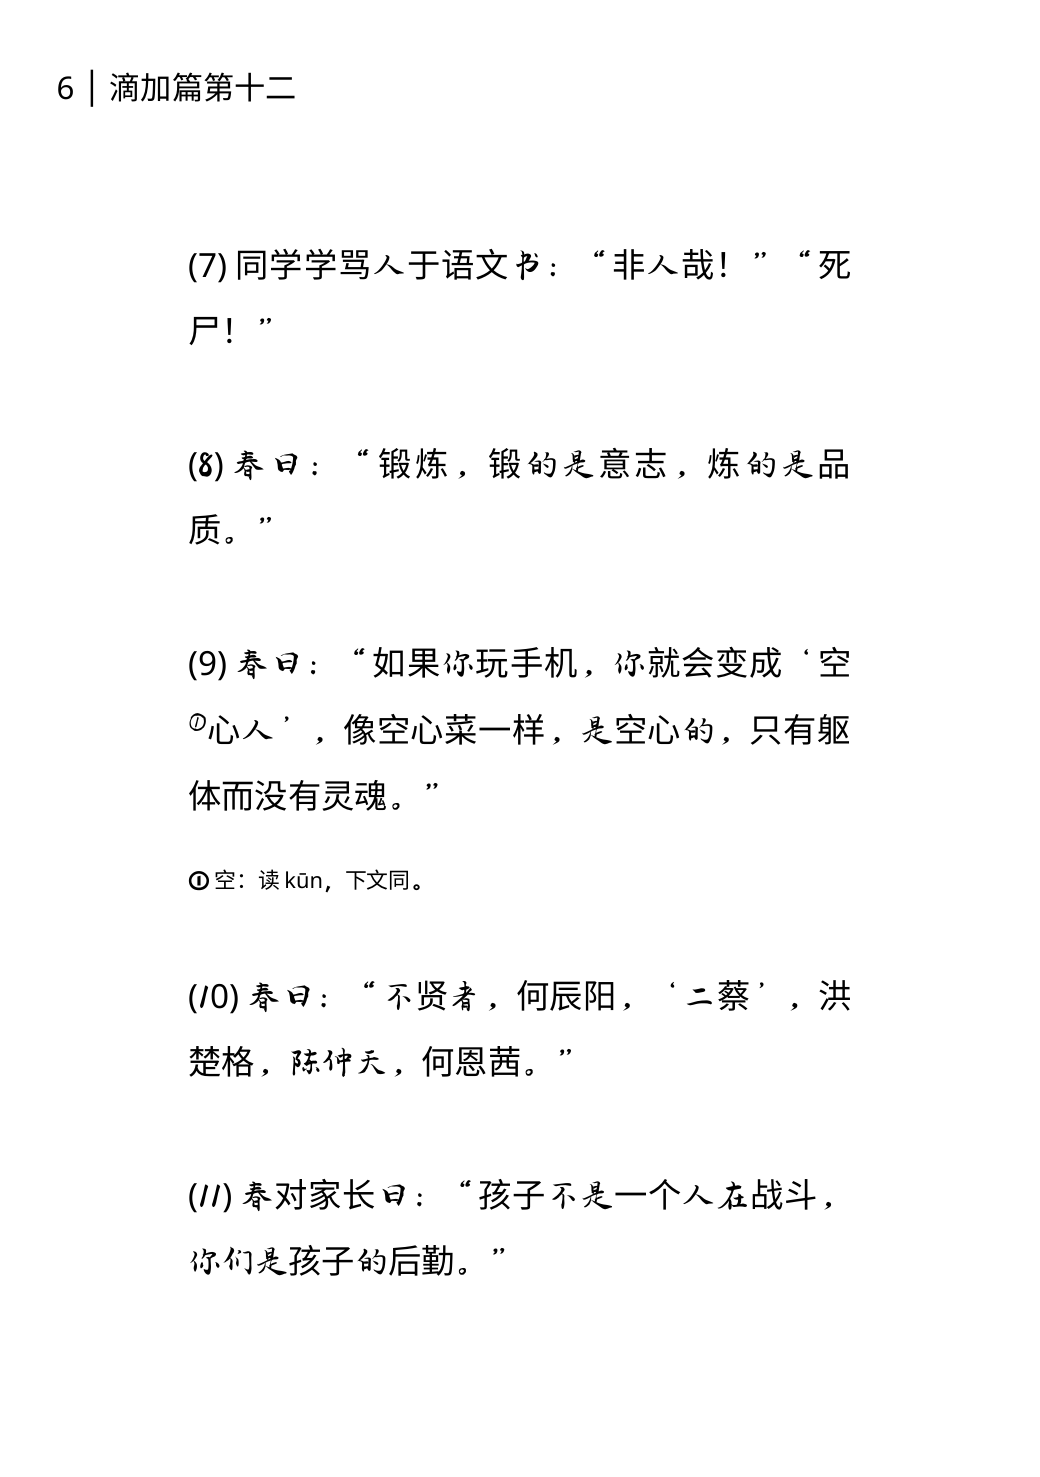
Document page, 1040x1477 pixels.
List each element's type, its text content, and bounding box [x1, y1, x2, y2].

list 春曰：“不贤者，何辰阳，‘二蔡’，洪楚格，陈仲天，何恩茜。” [188, 964, 852, 1097]
text ①空：读kūn，下文同。 [188, 864, 852, 897]
list 春对家长曰：“孩子不是一个人在战斗，你们是孩子的后勤。” [188, 1163, 852, 1296]
list 春曰：“如果你玩手机，你就会变成‘空①心人’，像空心菜一样，是空心的，只有躯体而没有灵魂。” [188, 632, 852, 831]
list 同学学骂人于语文书：“非人哉！”“死尸！” [188, 233, 852, 366]
list 春曰：“锻炼，锻的是意志，炼的是品质。” [188, 432, 852, 565]
